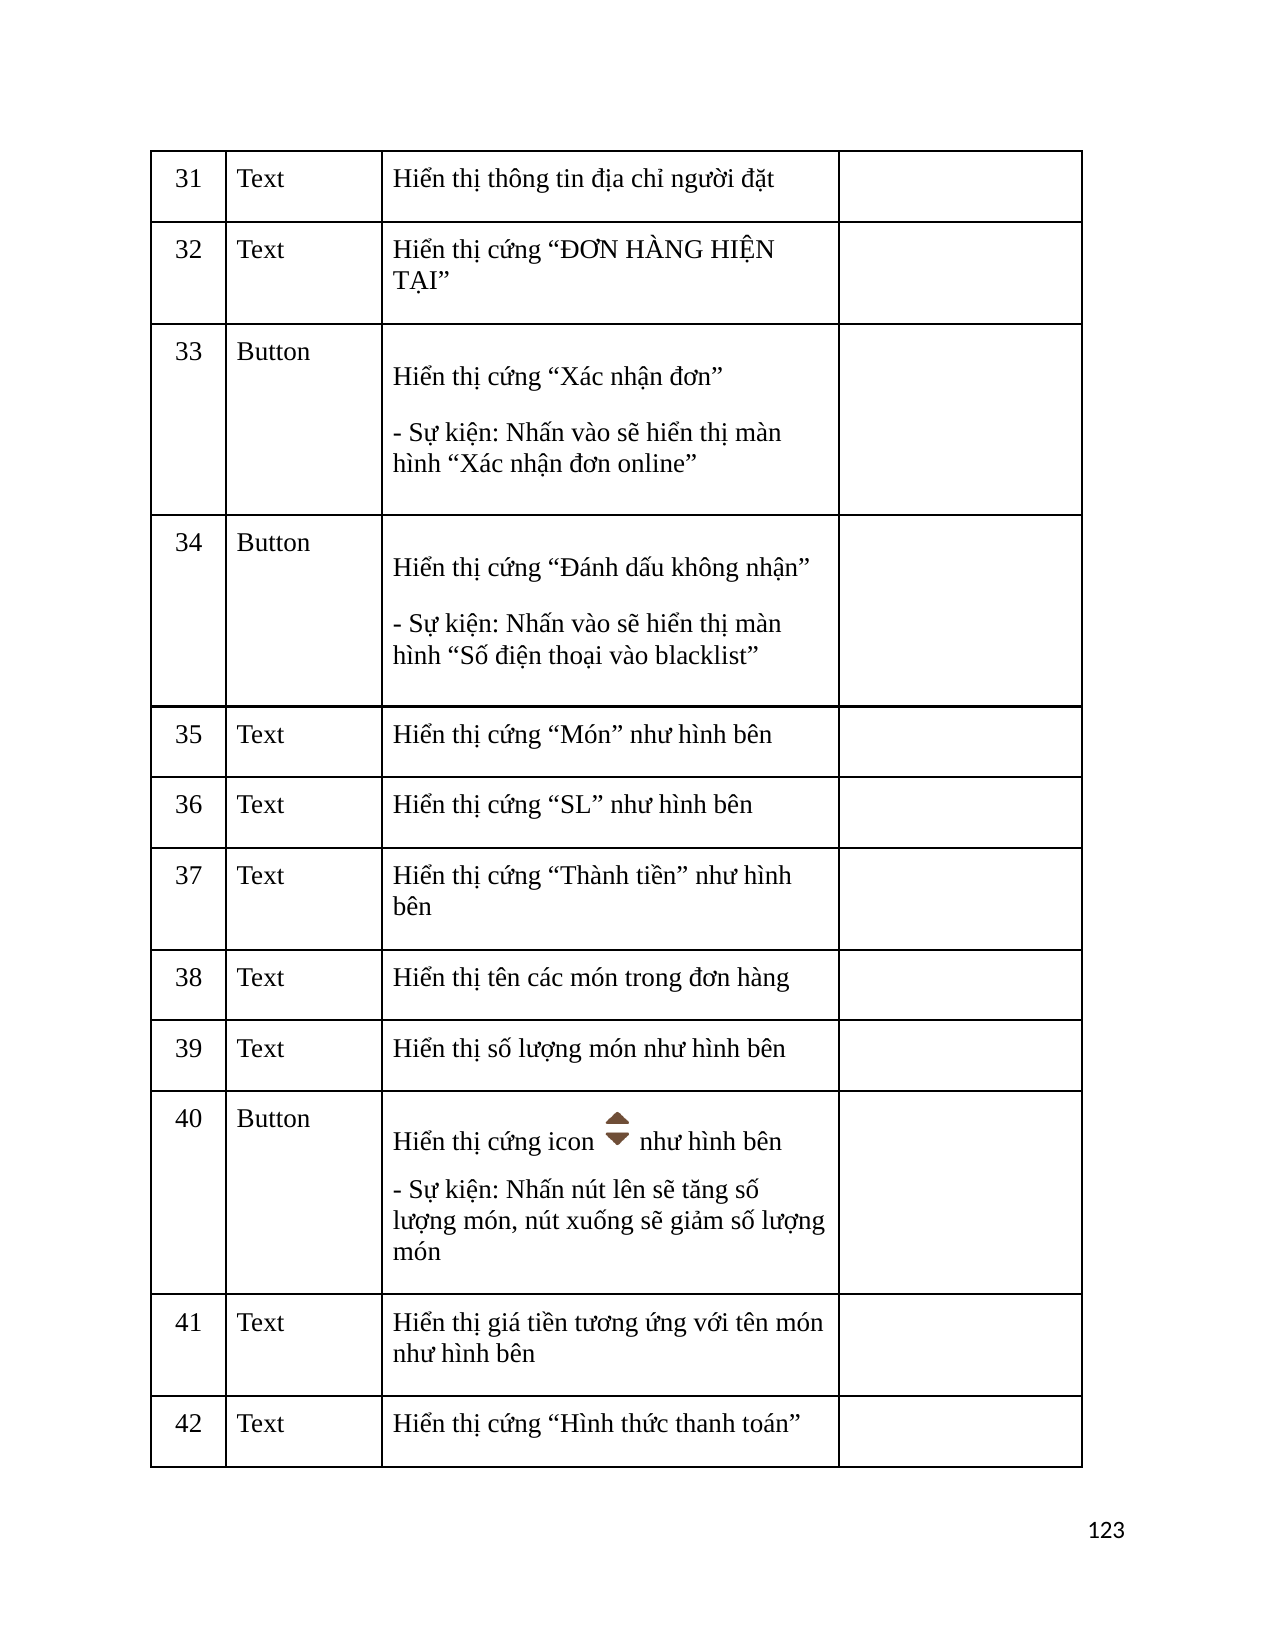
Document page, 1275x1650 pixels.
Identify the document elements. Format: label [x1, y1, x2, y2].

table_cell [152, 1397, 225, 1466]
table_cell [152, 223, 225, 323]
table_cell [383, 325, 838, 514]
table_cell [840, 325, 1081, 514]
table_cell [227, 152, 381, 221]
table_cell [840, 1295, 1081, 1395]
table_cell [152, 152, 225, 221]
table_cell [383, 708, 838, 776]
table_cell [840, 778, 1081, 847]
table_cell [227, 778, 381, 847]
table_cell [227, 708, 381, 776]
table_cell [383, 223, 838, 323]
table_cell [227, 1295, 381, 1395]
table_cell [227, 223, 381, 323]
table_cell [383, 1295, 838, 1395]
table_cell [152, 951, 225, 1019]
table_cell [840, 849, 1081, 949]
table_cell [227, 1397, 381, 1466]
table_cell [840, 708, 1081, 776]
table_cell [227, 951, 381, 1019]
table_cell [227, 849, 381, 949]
picture [601, 1102, 633, 1151]
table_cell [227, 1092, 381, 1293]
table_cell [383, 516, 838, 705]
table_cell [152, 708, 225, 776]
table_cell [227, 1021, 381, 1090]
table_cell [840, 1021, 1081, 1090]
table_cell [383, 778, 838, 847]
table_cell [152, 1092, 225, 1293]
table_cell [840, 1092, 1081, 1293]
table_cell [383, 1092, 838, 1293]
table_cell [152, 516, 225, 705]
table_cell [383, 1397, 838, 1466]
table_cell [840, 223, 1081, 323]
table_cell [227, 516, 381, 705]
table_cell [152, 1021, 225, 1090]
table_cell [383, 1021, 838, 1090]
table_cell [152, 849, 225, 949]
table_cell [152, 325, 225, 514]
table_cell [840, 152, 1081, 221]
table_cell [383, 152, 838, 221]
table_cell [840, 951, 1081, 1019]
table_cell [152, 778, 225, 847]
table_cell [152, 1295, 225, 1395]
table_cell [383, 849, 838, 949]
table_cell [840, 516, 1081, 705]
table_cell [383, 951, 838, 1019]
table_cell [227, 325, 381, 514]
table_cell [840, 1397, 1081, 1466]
